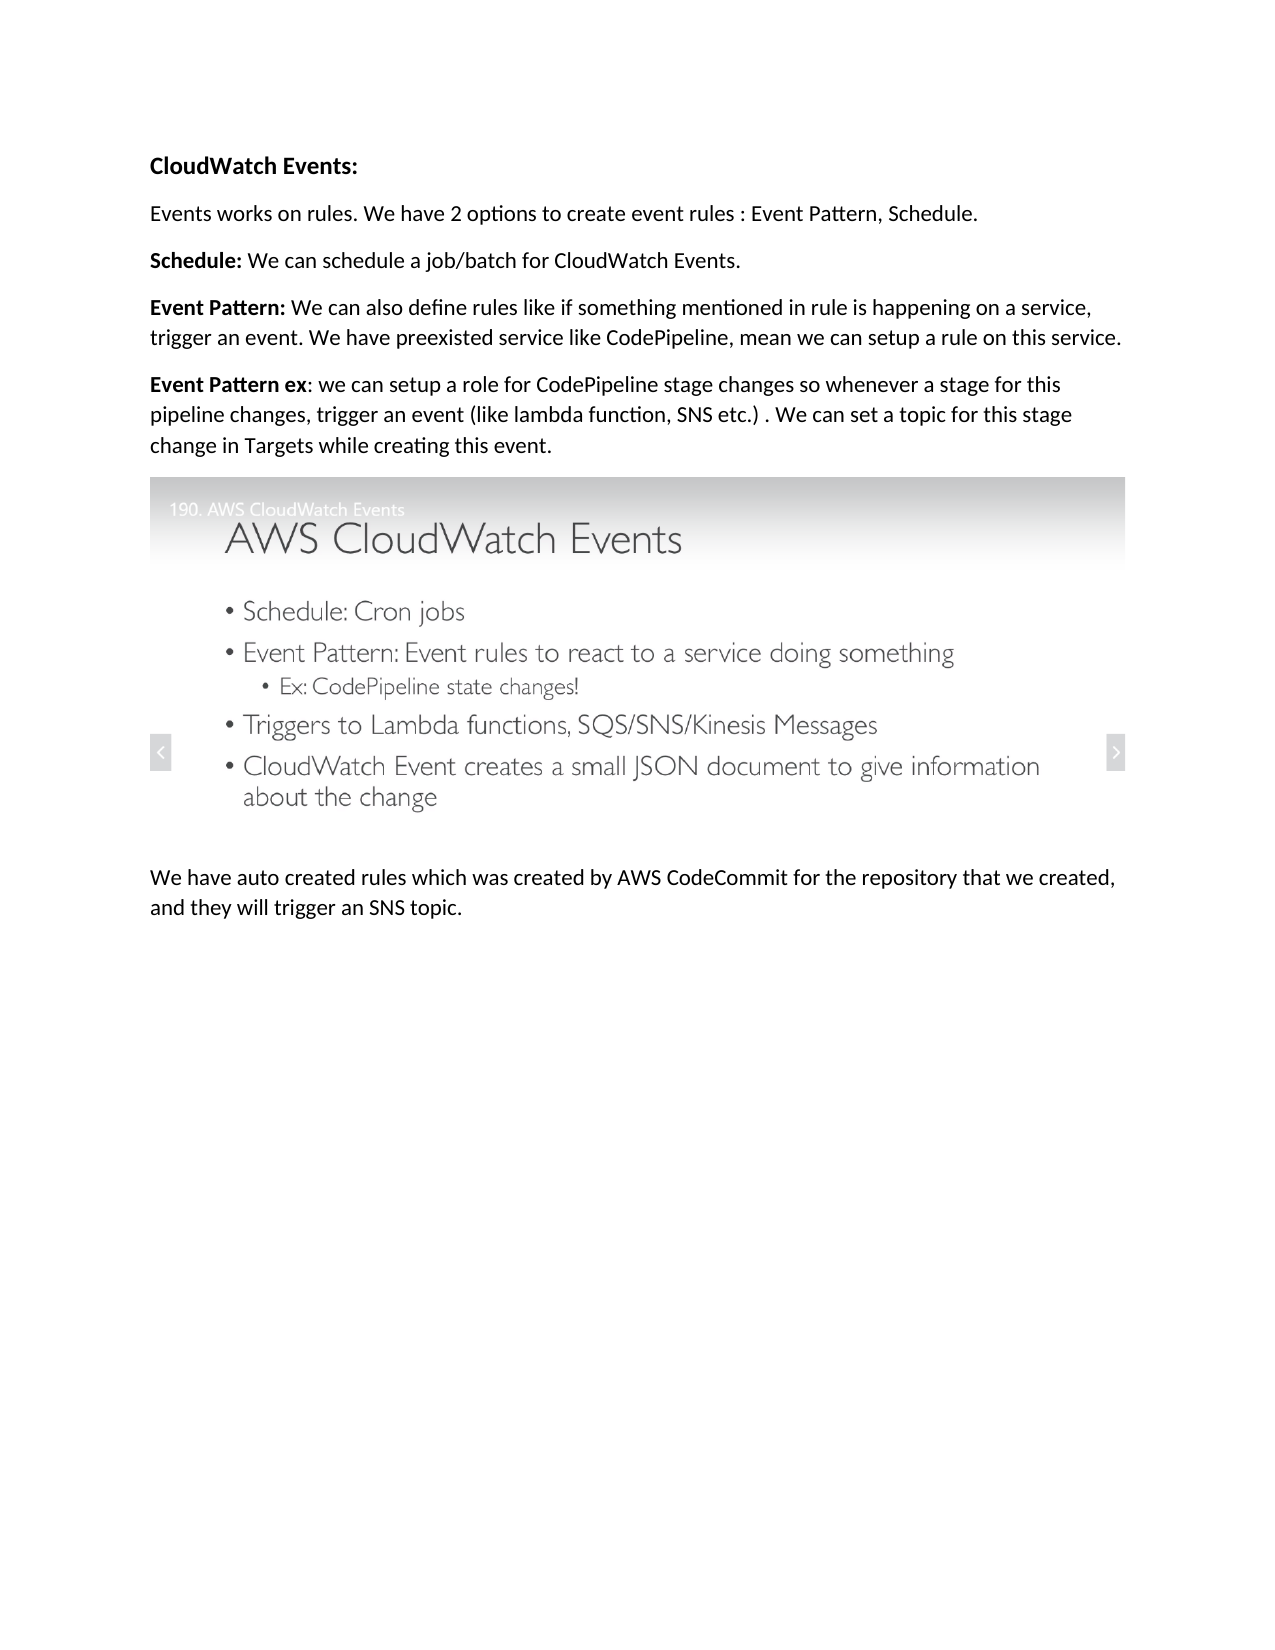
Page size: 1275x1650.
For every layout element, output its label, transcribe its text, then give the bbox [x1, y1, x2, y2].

picture [150, 477, 1125, 845]
text Events works on rules. We have 2 options to create event rules : Event Pattern, Schedule. [150, 199, 1125, 228]
text CloudWatch Events: [150, 150, 1125, 181]
text Schedule: We can schedule a job/batch for CloudWatch Events. [150, 246, 1125, 274]
text Event Pattern ex: we can setup a role for CodePipeline stage changes so whenever a stage for this pipeline changes, trigger an event (like lambda function, SNS etc.) . We can set a topic for this stage change in Targets while creating this event. [150, 370, 1125, 459]
text We have auto created rules which was created by AWS CodeCommit for the repository that we created, and they will trigger an SNS topic. [150, 863, 1125, 922]
text Event Pattern: We can also define rules like if something mentioned in rule is happening on a service, trigger an event. We have preexisted service like CodePipeline, mean we can setup a rule on this service. [150, 293, 1125, 352]
